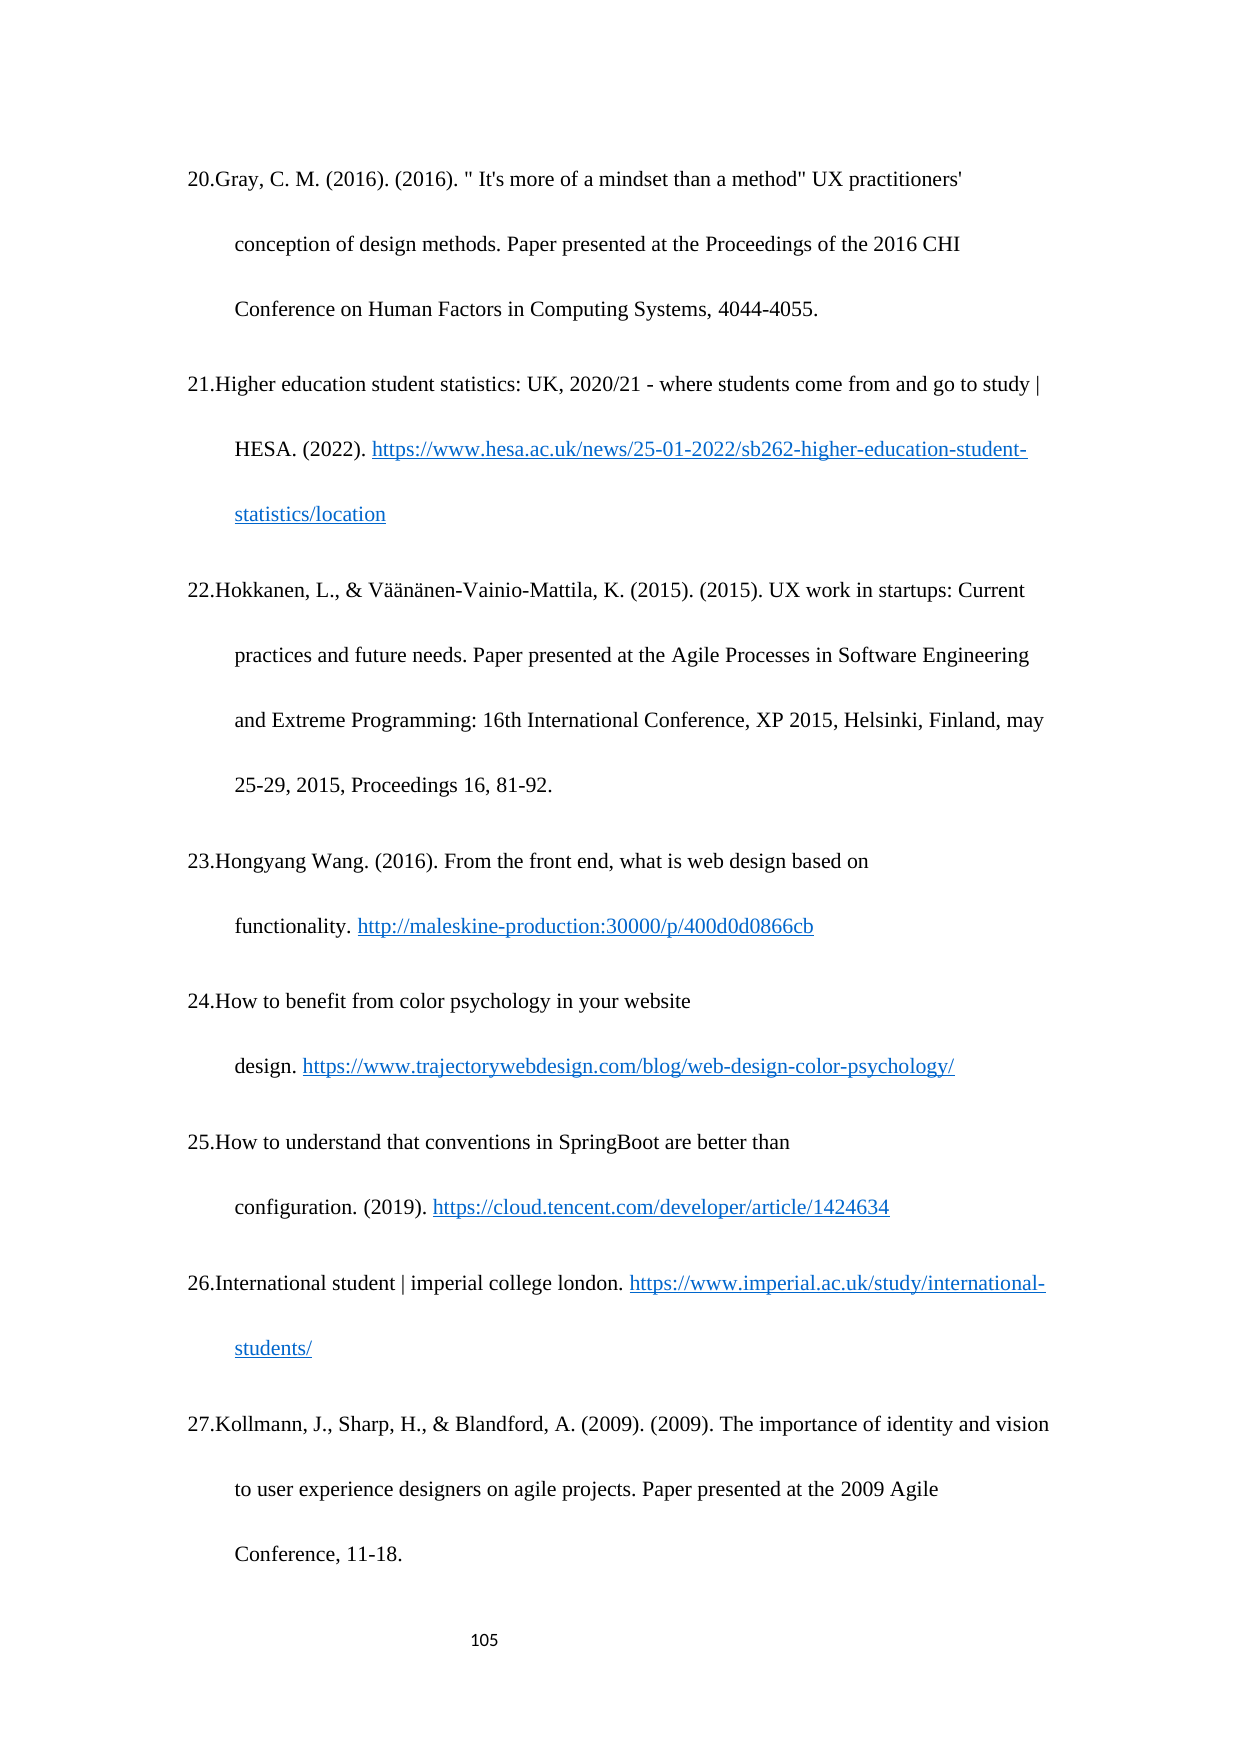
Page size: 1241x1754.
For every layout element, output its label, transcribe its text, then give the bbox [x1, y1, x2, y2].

text 24.How to benefit from color psychology in your website design. https://www.trajectorywebdesign.com/blog/web-design-color-psychology/ [187, 985, 1053, 1082]
text 20.Gray, C. M. (2016). (2016). " It's more of a mindset than a method" UX practitioners' conception of design methods. Paper presented at the Proceedings of the 2016 CHI Conference on Human Factors in Computing Systems, 4044-4055. [187, 162, 1053, 324]
text 22.Hokkanen, L., & Väänänen-Vainio-Mattila, K. (2015). (2015). UX work in startups: Current practices and future needs. Paper presented at the Agile Processes in Software Engineering and Extreme Programming: 16th International Conference, XP 2015, Helsinki, Finland, may 25-29, 2015, Proceedings 16, 81-92. [187, 573, 1053, 801]
text 27.Kollmann, J., Sharp, H., & Blandford, A. (2009). (2009). The importance of identity and vision to user experience designers on agile projects. Paper presented at the 2009 Agile Conference, 11-18. [187, 1407, 1053, 1569]
text 23.Hongyang Wang. (2016). From the front end, what is web design based on functionality. http://maleskine-production:30000/p/400d0d0866cb [187, 844, 1053, 942]
text 26.International student | imperial college london. https://www.imperial.ac.uk/study/international-students/ [187, 1266, 1053, 1364]
text 25.How to understand that conventions in SpringBoot are better than configuration. (2019). https://cloud.tencent.com/developer/article/1424634 [187, 1126, 1053, 1223]
text 21.Higher education student statistics: UK, 2020/21 - where students come from and go to study | HESA. (2022). https://www.hesa.ac.uk/news/25-01-2022/sb262-higher-education-student-statistics/location [187, 368, 1053, 530]
